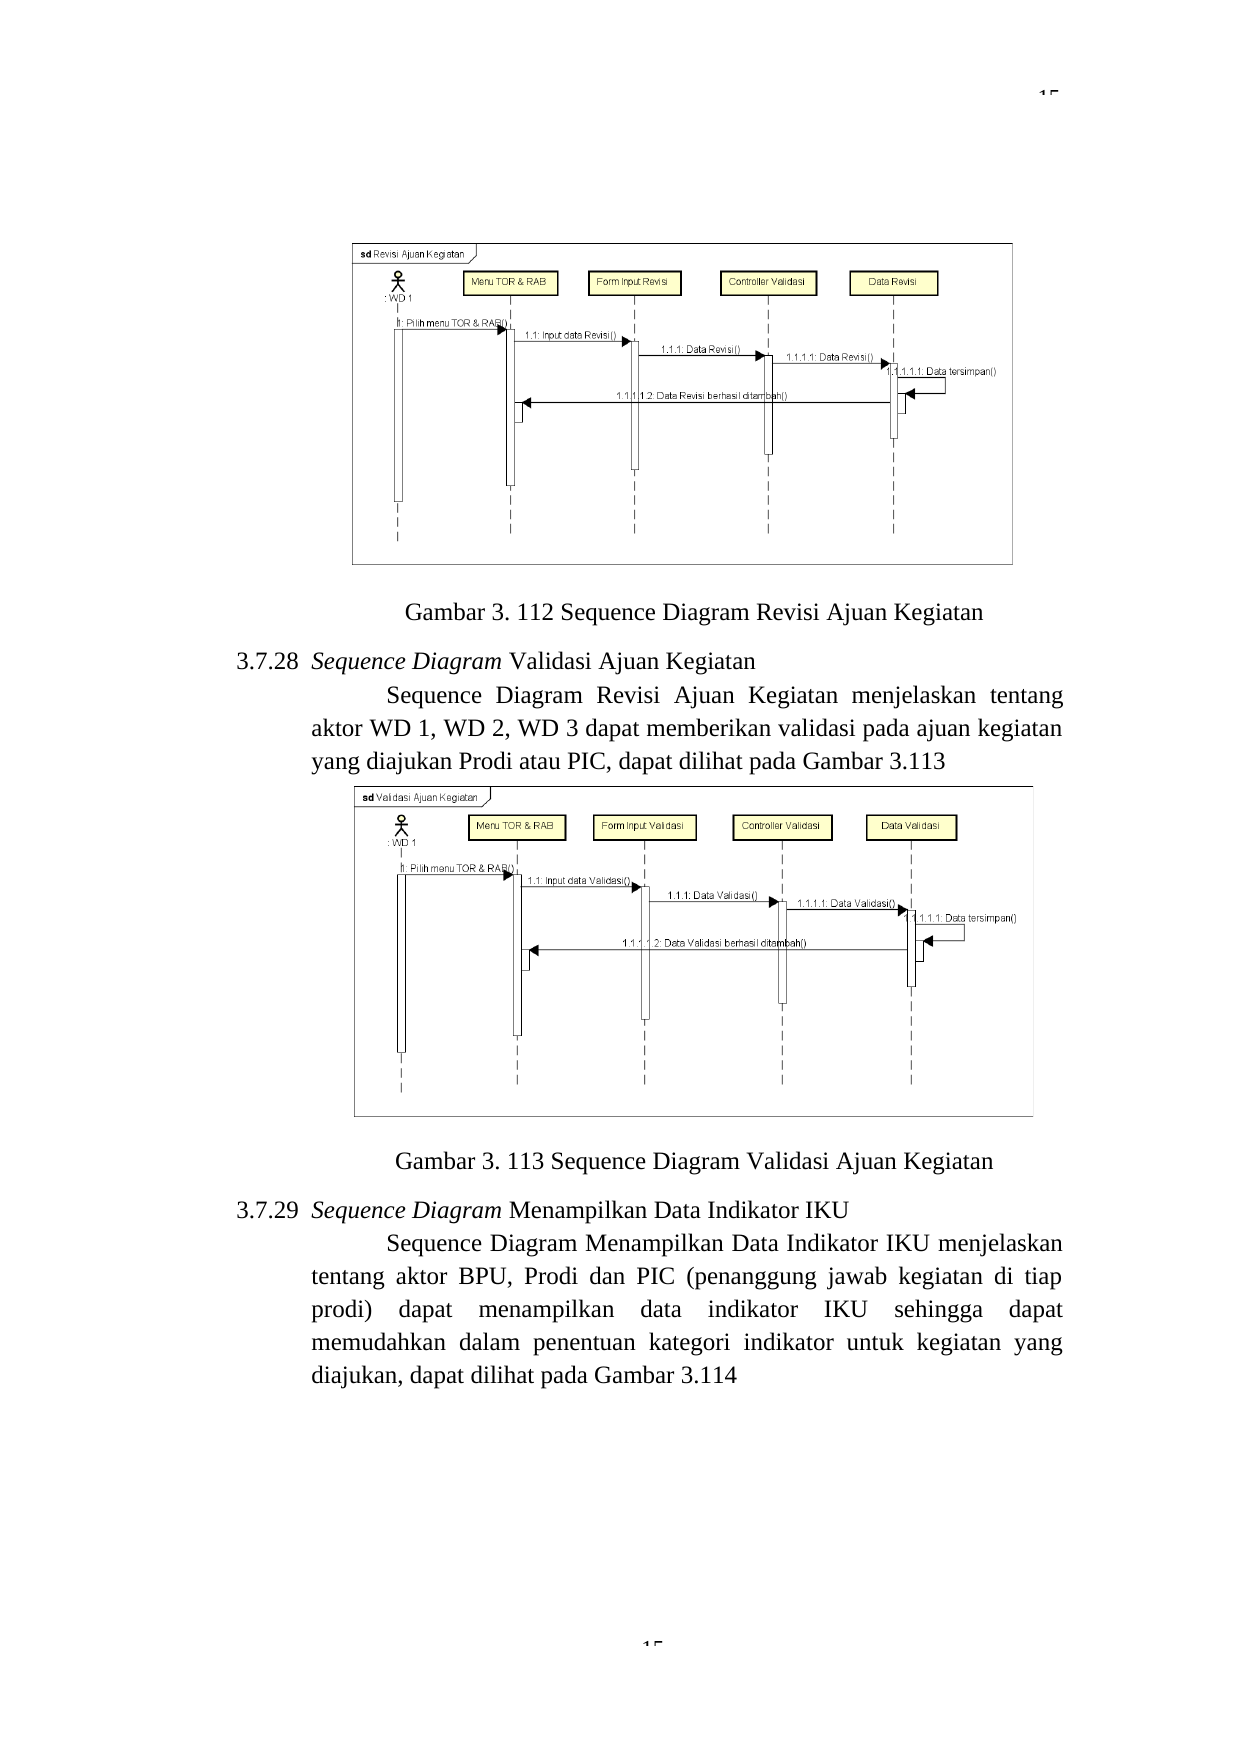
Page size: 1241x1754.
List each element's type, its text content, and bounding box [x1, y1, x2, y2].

picture [351, 243, 1013, 565]
picture [353, 786, 1034, 1117]
text Gambar 3. 113 Sequence Diagram Validasi Ajuan Kegiatan [395, 1146, 1076, 1175]
text Sequence Diagram Menampilkan Data Indikator IKU menjelaskan tentang aktor BPU, Prodi dan PIC (penanggung jawab kegiatan di tiap prodi) dapat menampilkan data indikator IKU sehingga dapat memudahkan dalam penentuan kategori indikator untuk kegiatan yang diajukan, dapat dilihat pada Gambar 3.114 [311, 1228, 1063, 1389]
list Sequence Diagram Validasi Ajuan Kegiatan [236, 646, 1076, 675]
text Sequence Diagram Revisi Ajuan Kegiatan menjelaskan tentang aktor WD 1, WD 2, WD 3 dapat memberikan validasi pada ajuan kegiatan yang diajukan Prodi atau PIC, dapat dilihat pada Gambar 3.113 [311, 680, 1063, 774]
list Sequence Diagram Menampilkan Data Indikator IKU [236, 1195, 1076, 1224]
text Gambar 3. 112 Sequence Diagram Revisi Ajuan Kegiatan [404, 597, 1076, 626]
